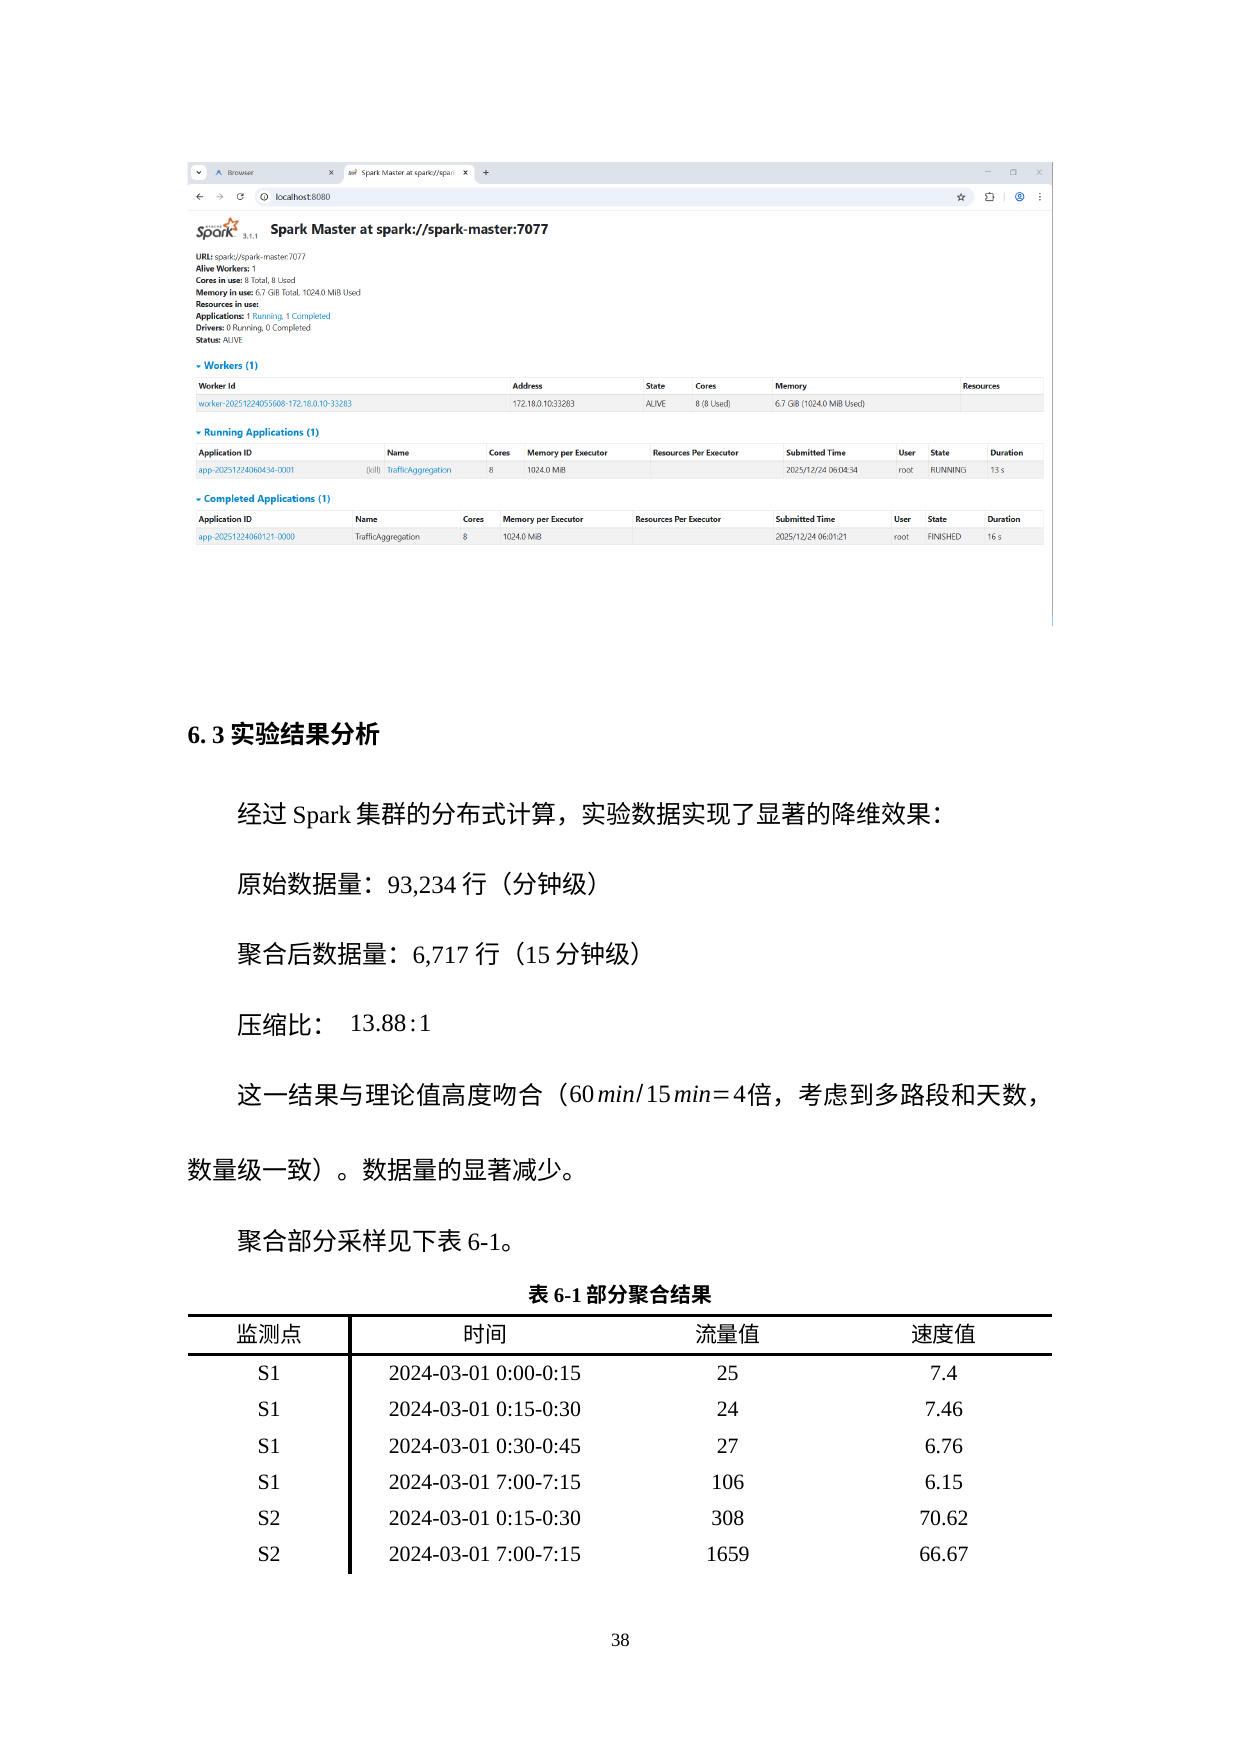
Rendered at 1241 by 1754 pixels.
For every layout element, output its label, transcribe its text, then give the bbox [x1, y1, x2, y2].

text 表6-1 部分聚合结果 [187, 1277, 1053, 1309]
text 聚合后数据量：6,717 行（15分钟级） [187, 921, 1053, 986]
table_cell 6.76 [836, 1429, 1052, 1465]
table_cell S2 [188, 1501, 348, 1538]
table_cell 27 [620, 1429, 836, 1465]
table_header 速度值 [836, 1317, 1052, 1353]
table_cell 70.62 [836, 1501, 1052, 1538]
table_cell S1 [188, 1465, 348, 1501]
table_cell 308 [620, 1501, 836, 1538]
table_cell 6.15 [836, 1465, 1052, 1501]
table_cell 2024-03-01 0:15-0:30 [352, 1393, 619, 1429]
text 原始数据量：93,234 行（分钟级） [187, 850, 1053, 915]
table_cell 66.67 [836, 1538, 1052, 1574]
table_cell 7.4 [836, 1356, 1052, 1393]
picture [187, 162, 1053, 626]
table_cell 106 [620, 1465, 836, 1501]
table_cell 2024-03-01 7:00-7:15 [352, 1538, 619, 1574]
table_cell S1 [188, 1356, 348, 1393]
text 压缩比： [187, 991, 1053, 1056]
table_header 时间 [352, 1317, 619, 1353]
text 经过Spark集群的分布式计算，实验数据实现了显著的降维效果： [187, 780, 1053, 845]
text 这一结果与理论值高度吻合（倍，考虑到多路段和天数，数量级一致）。数据量的显著减少。 [187, 1061, 1053, 1201]
table_cell S1 [188, 1429, 348, 1465]
table_cell 2024-03-01 0:00-0:15 [352, 1356, 619, 1393]
table_cell 2024-03-01 7:00-7:15 [352, 1465, 619, 1501]
table_header 流量值 [620, 1317, 836, 1353]
table_cell S1 [188, 1393, 348, 1429]
table_cell 2024-03-01 0:15-0:30 [352, 1501, 619, 1538]
table_cell 1659 [620, 1538, 836, 1574]
text 聚合部分采样见下表6-1。 [187, 1207, 1053, 1272]
table_cell 25 [620, 1356, 836, 1393]
table_header 监测点 [188, 1317, 348, 1353]
table_cell 7.46 [836, 1393, 1052, 1429]
table_cell 2024-03-01 0:30-0:45 [352, 1429, 619, 1465]
table_cell S2 [188, 1538, 348, 1574]
table_cell 24 [620, 1393, 836, 1429]
text 6. 3 实验结果分析 [187, 700, 1053, 765]
